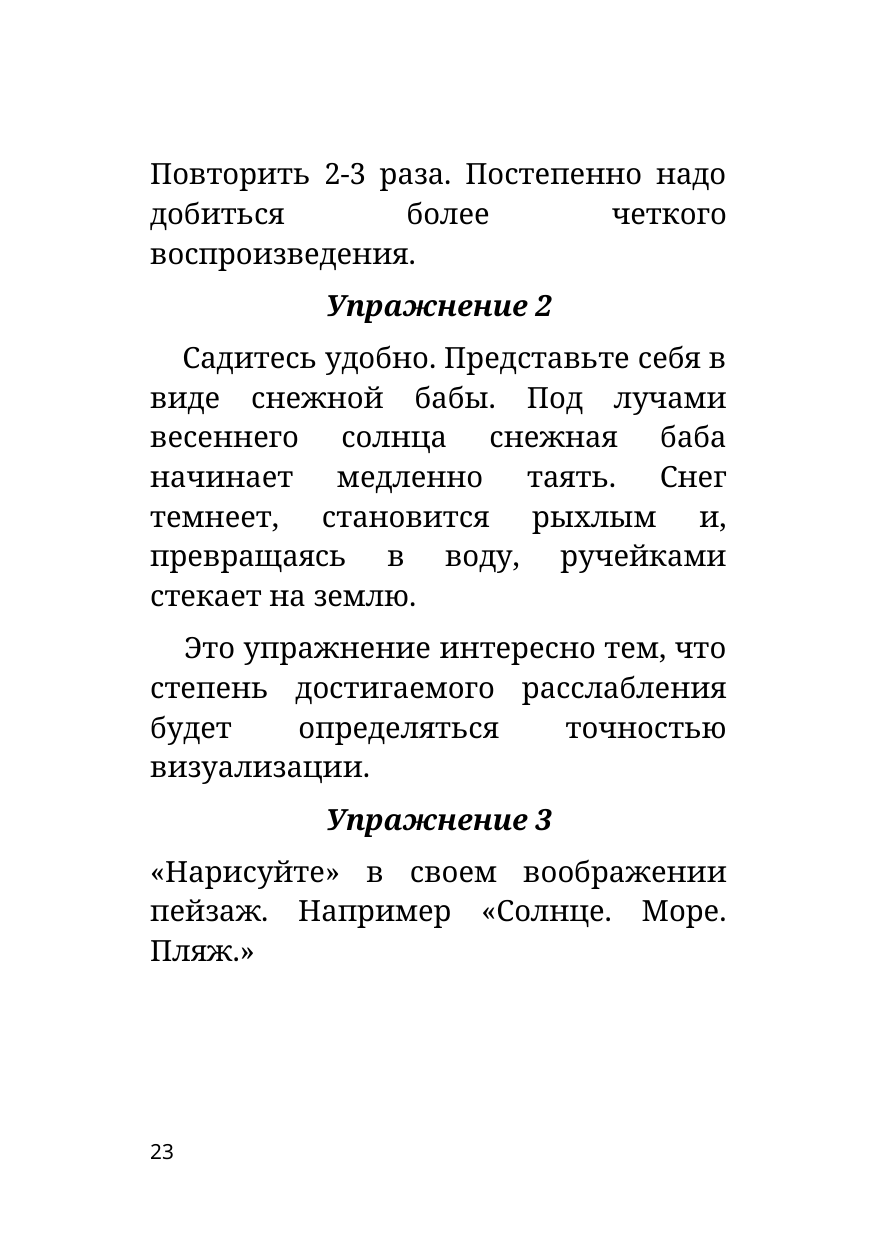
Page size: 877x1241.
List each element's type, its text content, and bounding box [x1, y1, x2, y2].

text Упражнение 3 [150, 799, 727, 838]
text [150, 153, 727, 273]
text Это упражнение интересно тем, что степень достигаемого расслабления будет определяться точностью визуализации. [150, 628, 727, 786]
text Садитесь удобно. Представьте себя в виде снежной бабы. Под лучами весеннего солнца снежная баба начинает медленно таять. Снег темнеет, становится рыхлым и, превращаясь в воду, ручейками стекает на землю. [150, 337, 727, 615]
text Упражнение 2 [150, 285, 727, 325]
text «Нарисуйте» в своем воображении пейзаж. Например «Солнце. Море. Пляж.» [150, 851, 727, 970]
